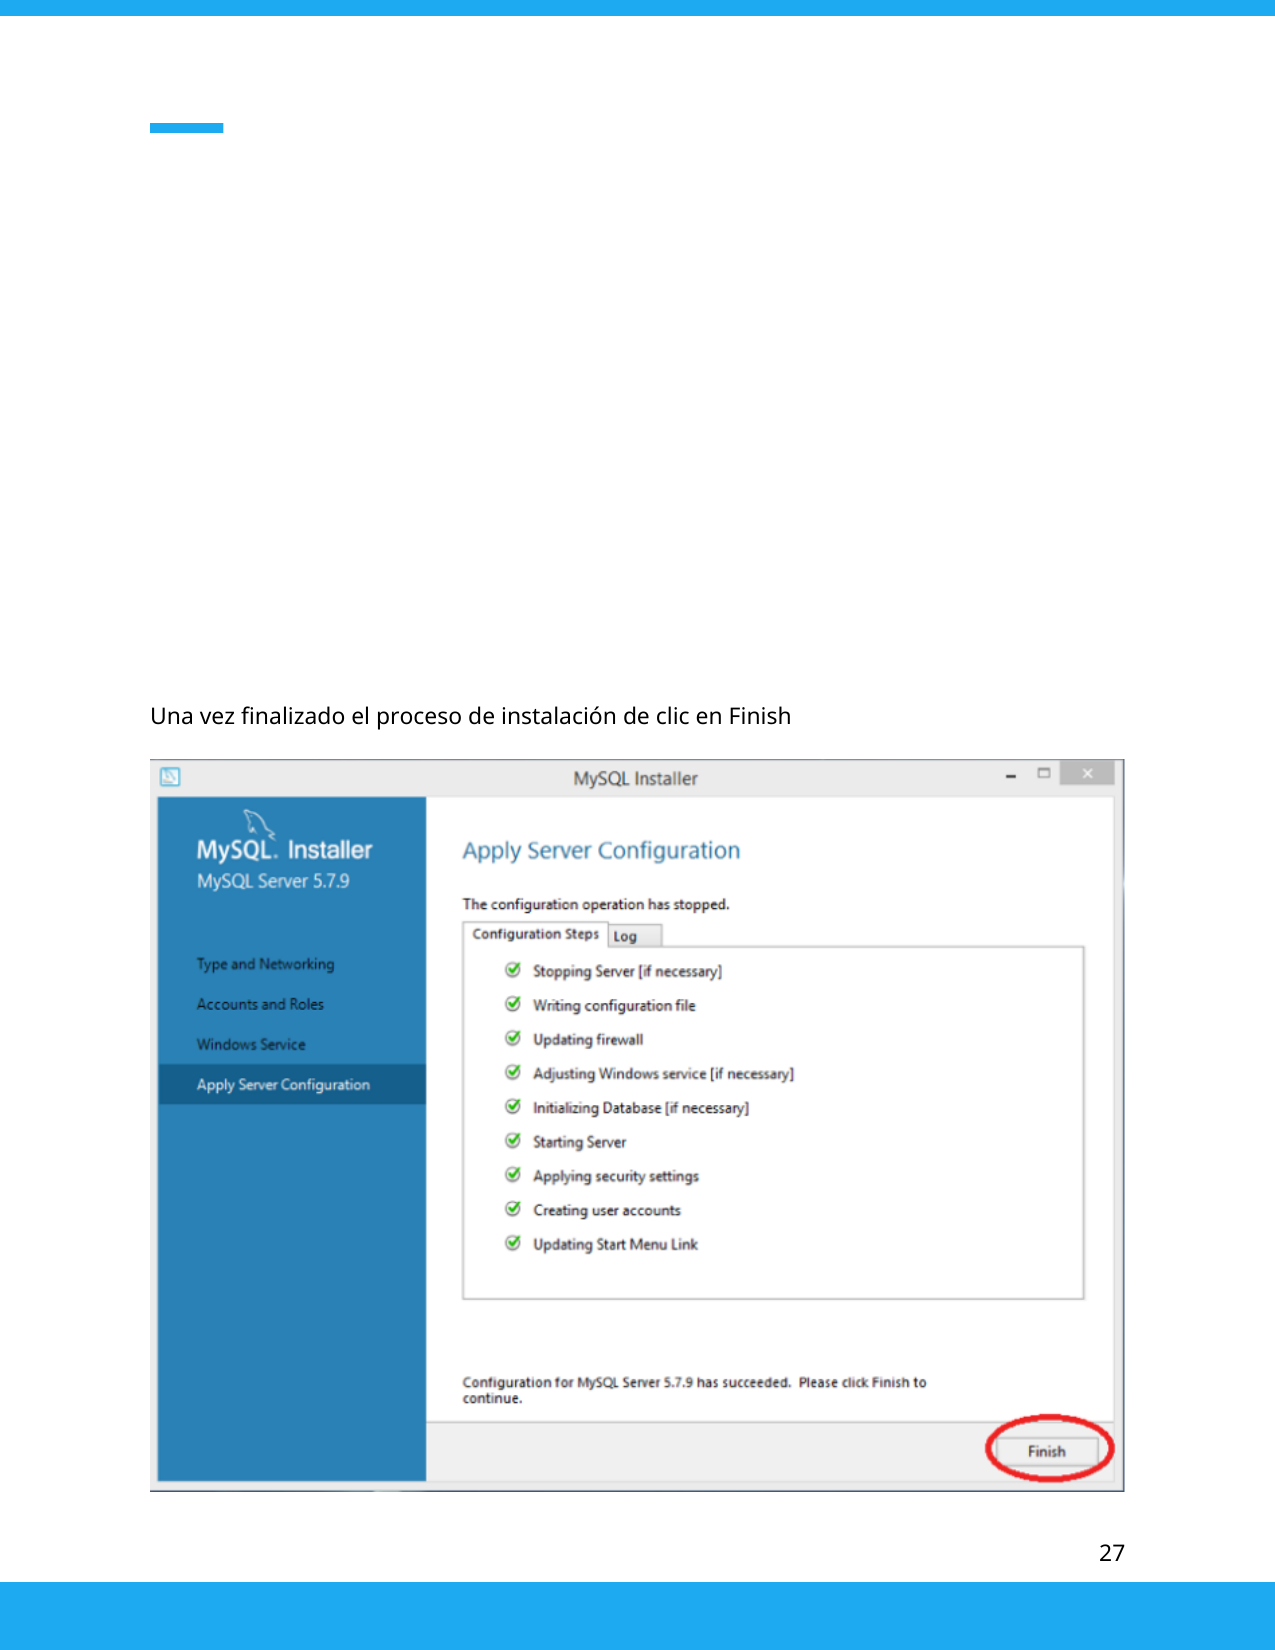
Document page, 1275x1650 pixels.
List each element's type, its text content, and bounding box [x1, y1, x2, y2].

picture [0, 0, 1275, 16]
picture [150, 759, 1125, 1492]
picture [0, 1582, 1275, 1650]
picture [150, 123, 224, 133]
text Una vez finalizado el proceso de instalación de clic en Finish [150, 700, 1125, 731]
